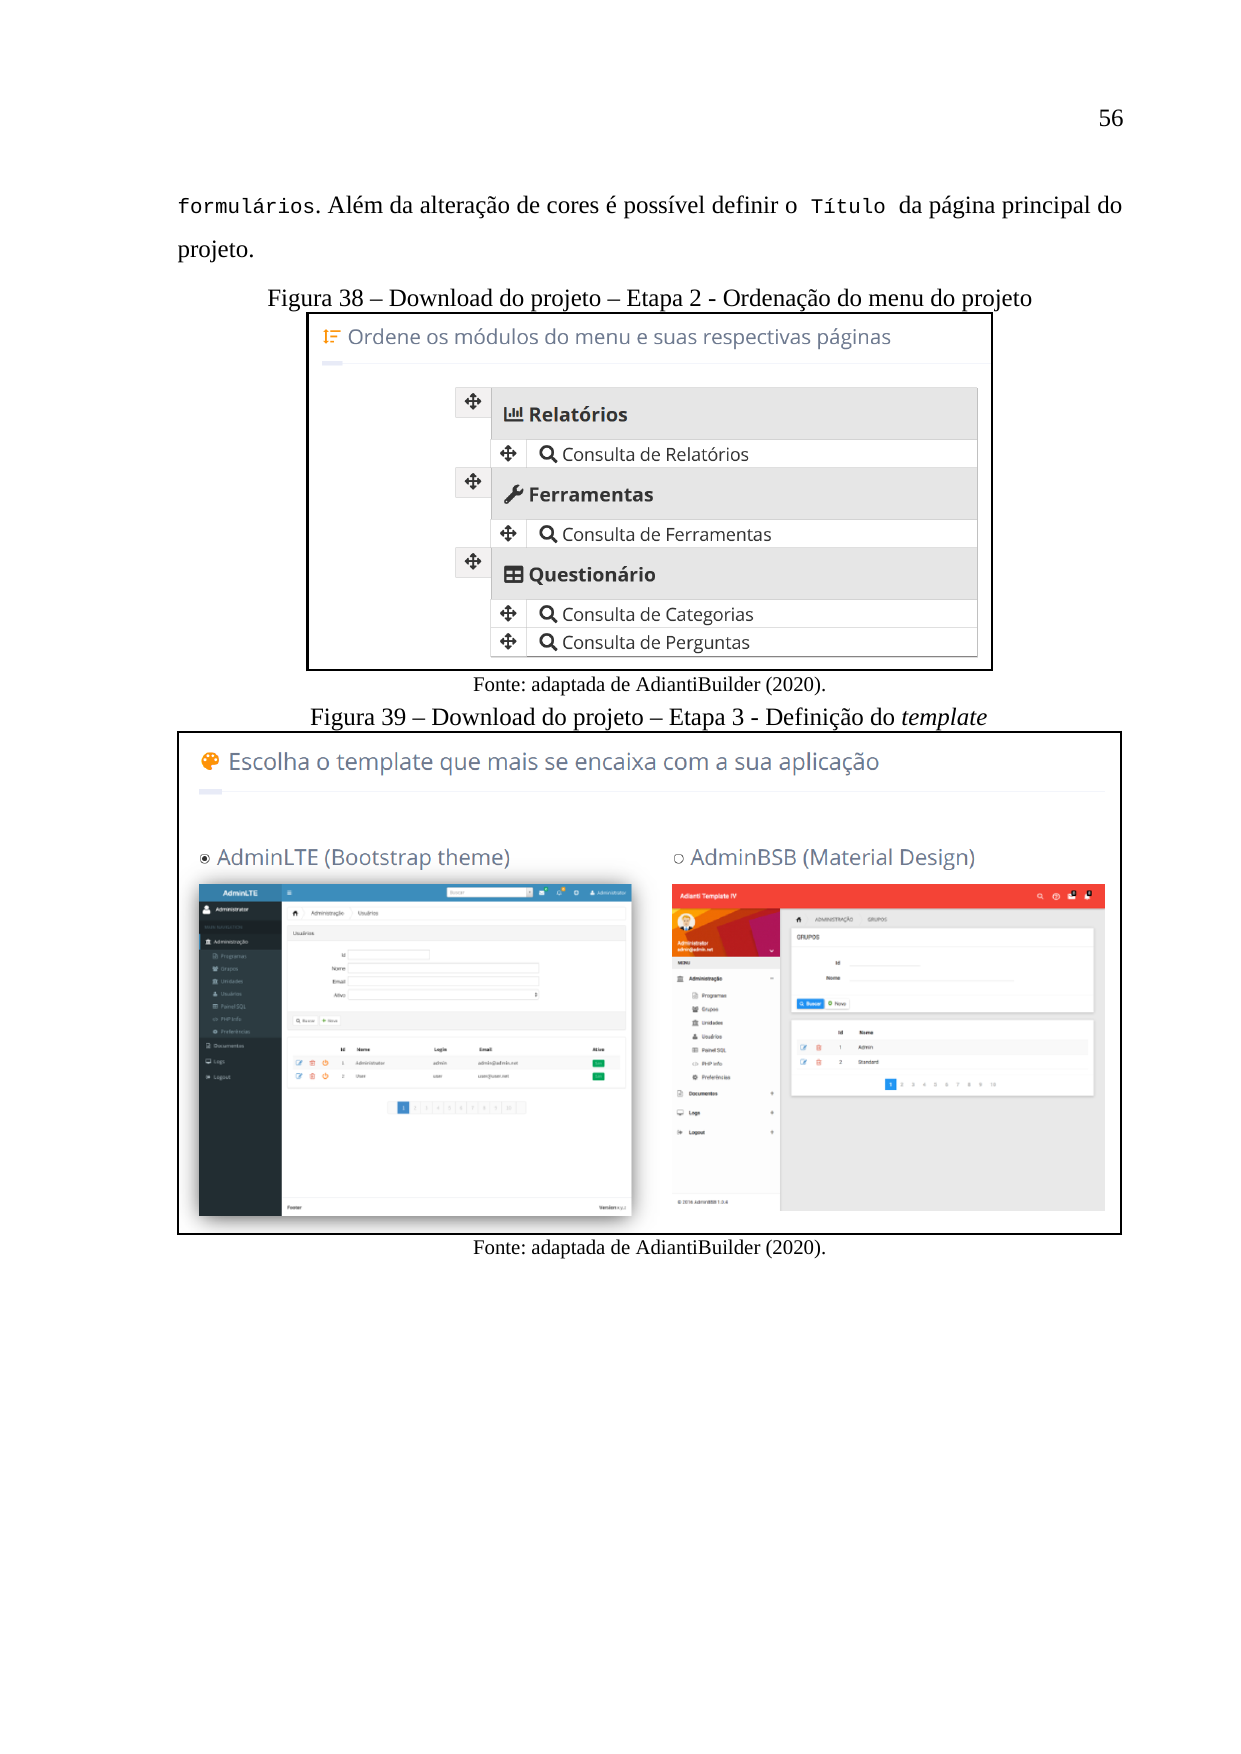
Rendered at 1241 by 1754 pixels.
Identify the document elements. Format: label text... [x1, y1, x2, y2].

text Fonte: adaptada de AdiantiBuilder (2020). [177, 671, 1122, 696]
text Fonte: adaptada de AdiantiBuilder (2020). [177, 1235, 1122, 1259]
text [177, 190, 1122, 263]
picture [309, 314, 991, 669]
picture [179, 733, 1120, 1233]
